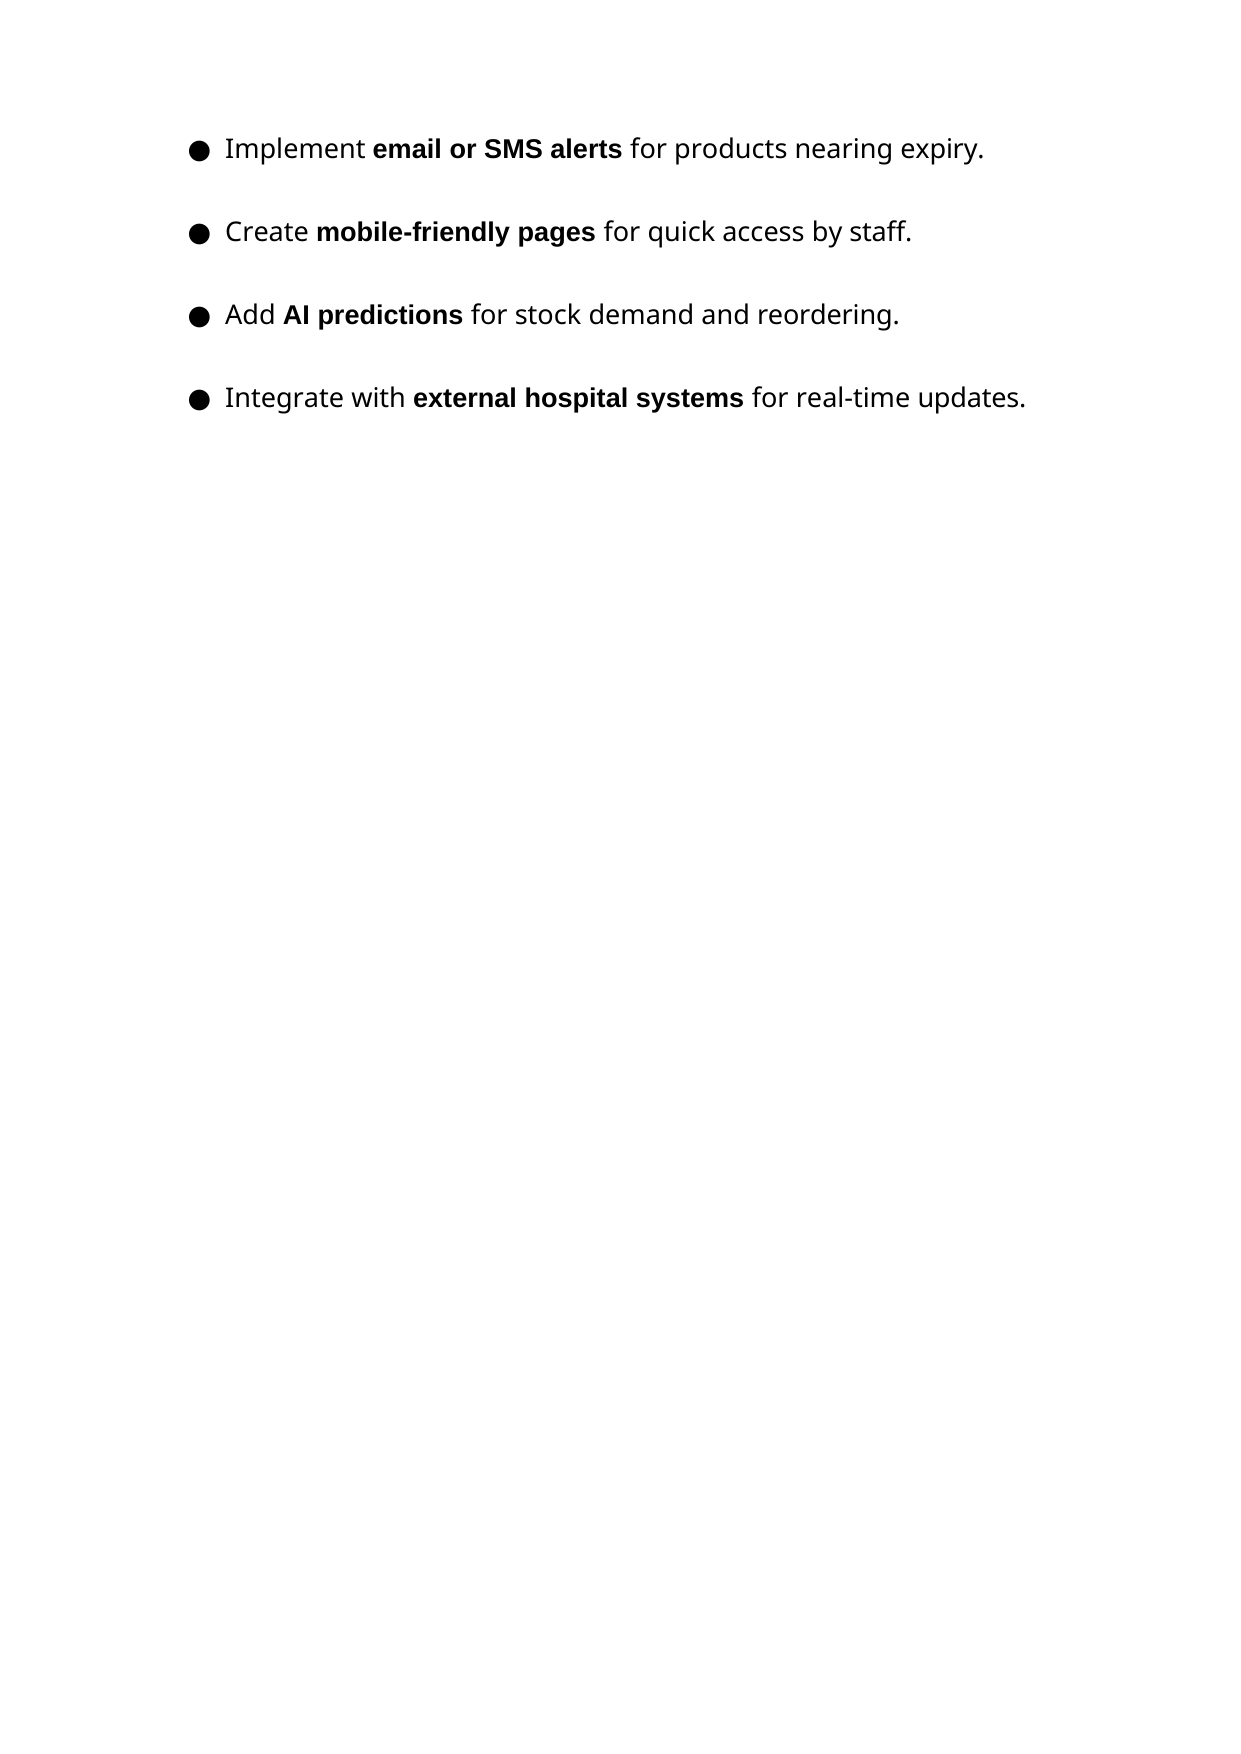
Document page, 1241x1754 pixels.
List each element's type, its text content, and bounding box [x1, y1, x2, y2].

list Add AI predictions for stock demand and reordering. [187, 295, 1166, 332]
list Integrate with external hospital systems for real-time updates. [187, 378, 1166, 415]
list Create mobile-friendly pages for quick access by staff. [187, 212, 1166, 249]
list Implement email or SMS alerts for products nearing expiry. [187, 129, 1166, 166]
